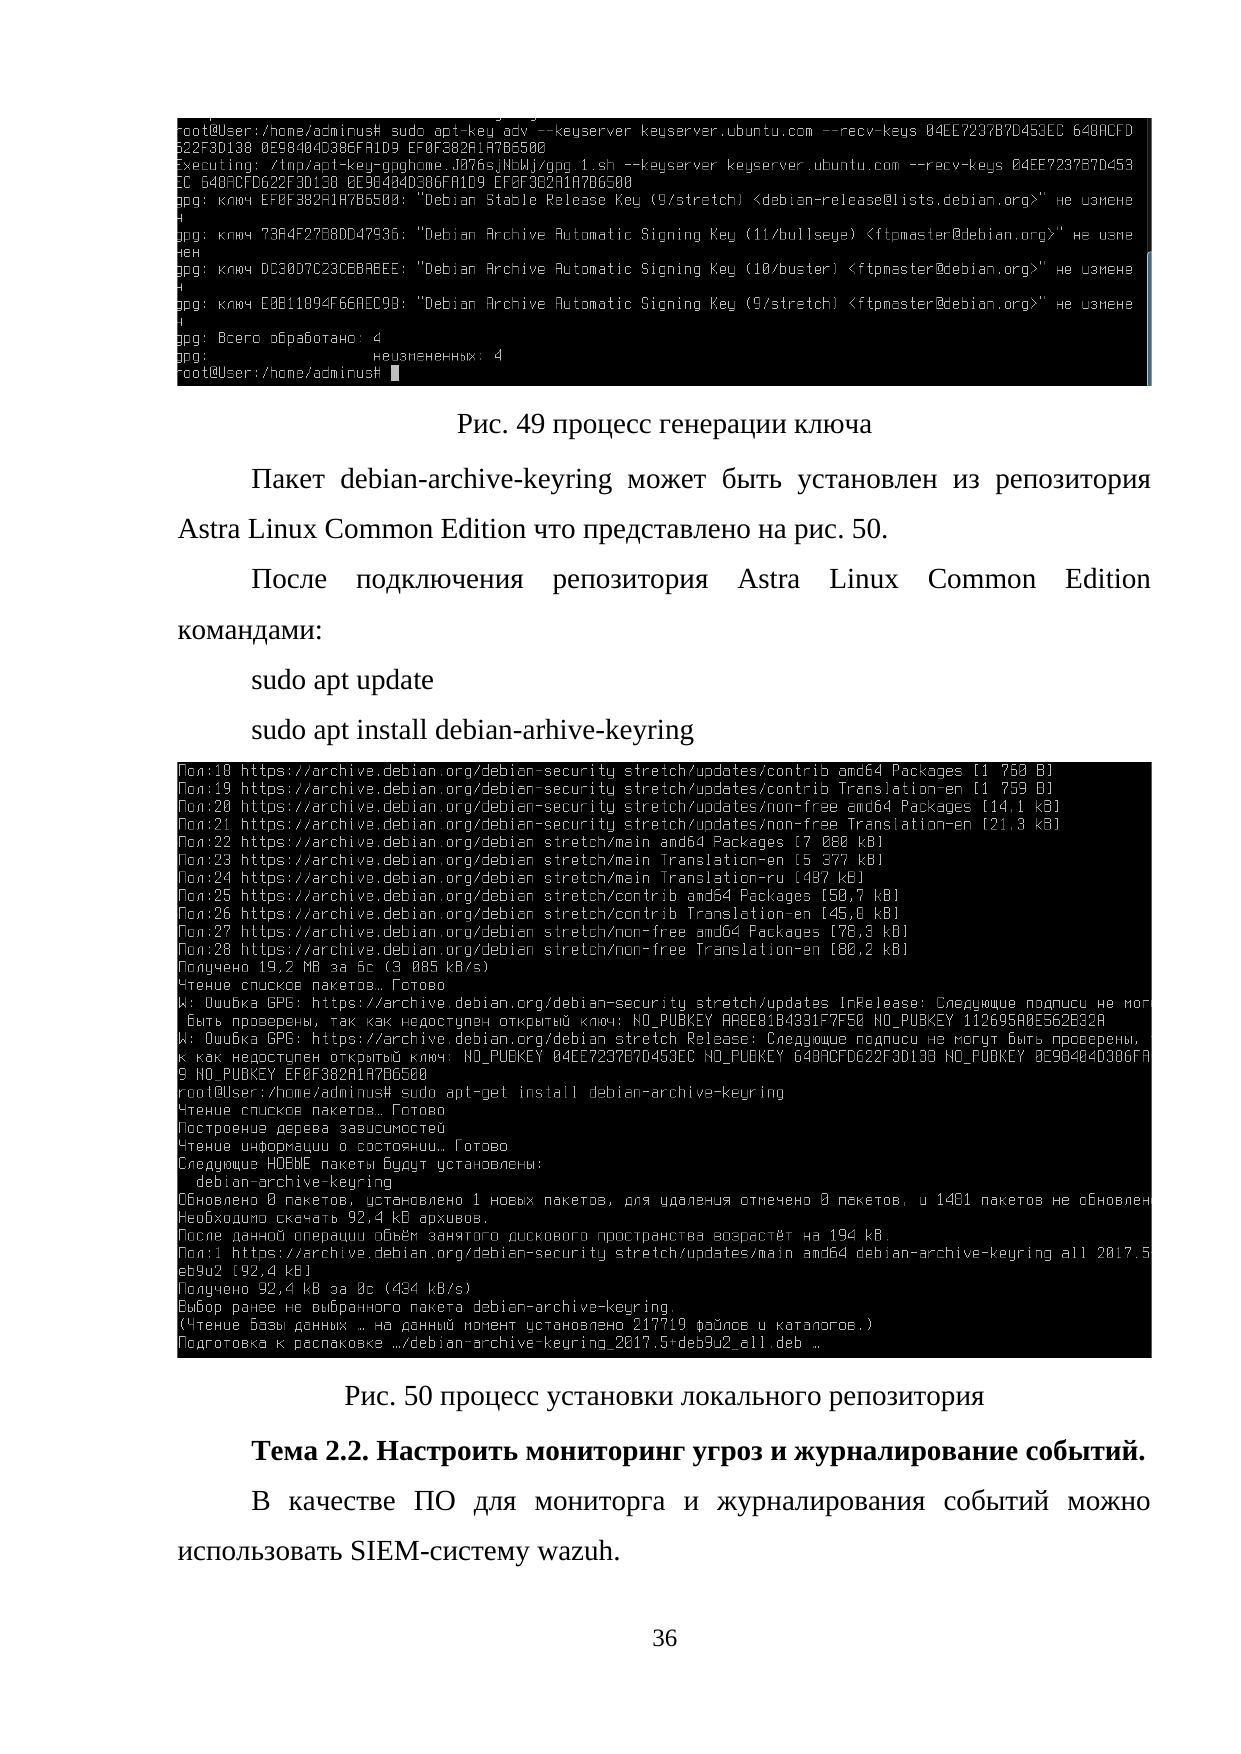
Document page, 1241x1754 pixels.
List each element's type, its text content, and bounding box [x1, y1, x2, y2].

picture [177, 762, 1152, 1358]
list sudo apt update [177, 662, 1152, 696]
list Тема 2.2. Настроить мониторинг угроз и журналирование событий. [177, 1433, 1152, 1466]
list В качестве ПО для мониторга и журналирования событий можно использовать SIEM-систему wazuh. [177, 1483, 1152, 1567]
text Рис. 50 процесс установки локального репозитория [177, 1378, 1152, 1412]
text Рис. 49 процесс генерации ключа [177, 406, 1152, 440]
list Пакет debian-archive-keyring может быть установлен из репозитория Astra Linux Common Edition что представлено на рис. 50. [177, 461, 1152, 545]
list sudo apt install debian-arhive-keyring [177, 712, 1152, 746]
picture [177, 118, 1152, 386]
list После подключения репозитория Astra Linux Common Edition командами: [177, 561, 1152, 645]
